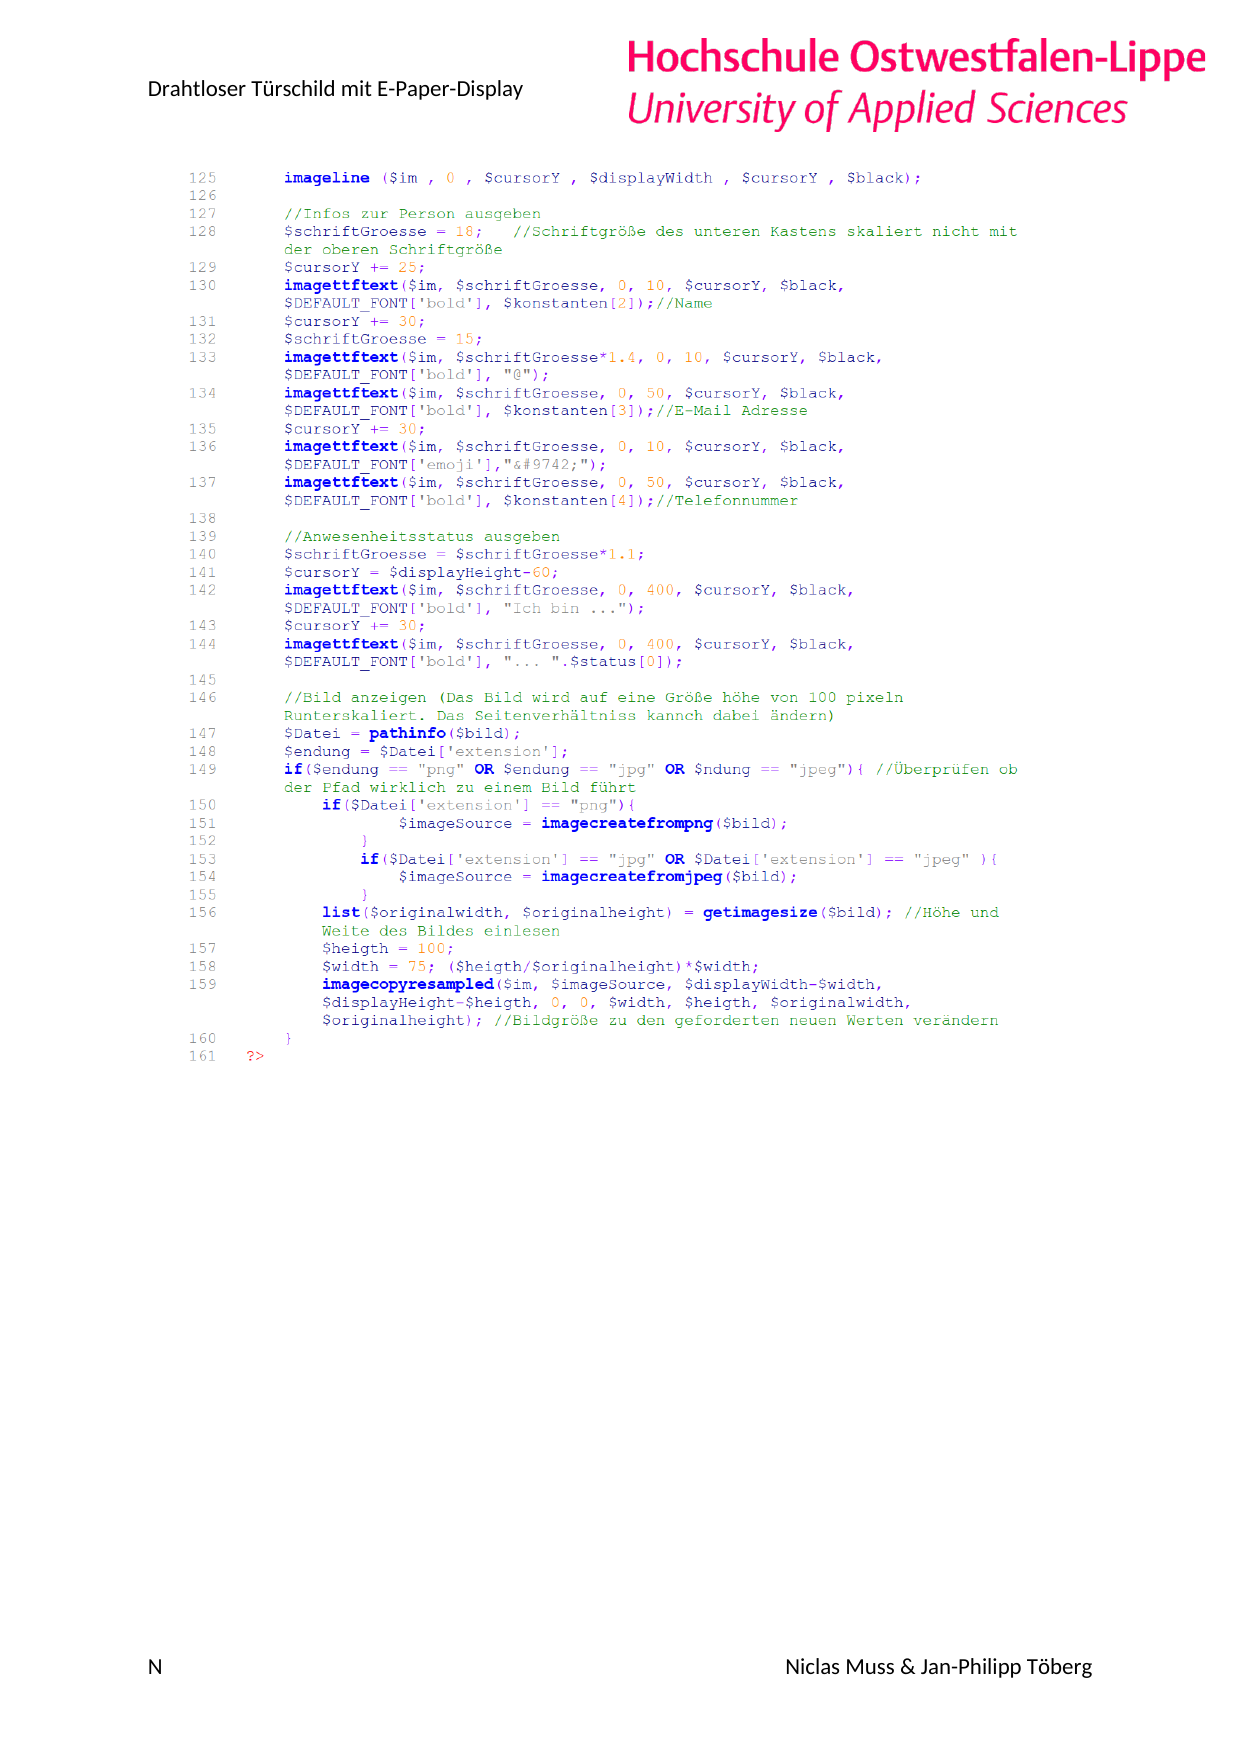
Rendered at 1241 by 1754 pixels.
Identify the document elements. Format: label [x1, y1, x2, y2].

picture [629, 38, 1205, 132]
picture [147, 147, 1093, 1485]
